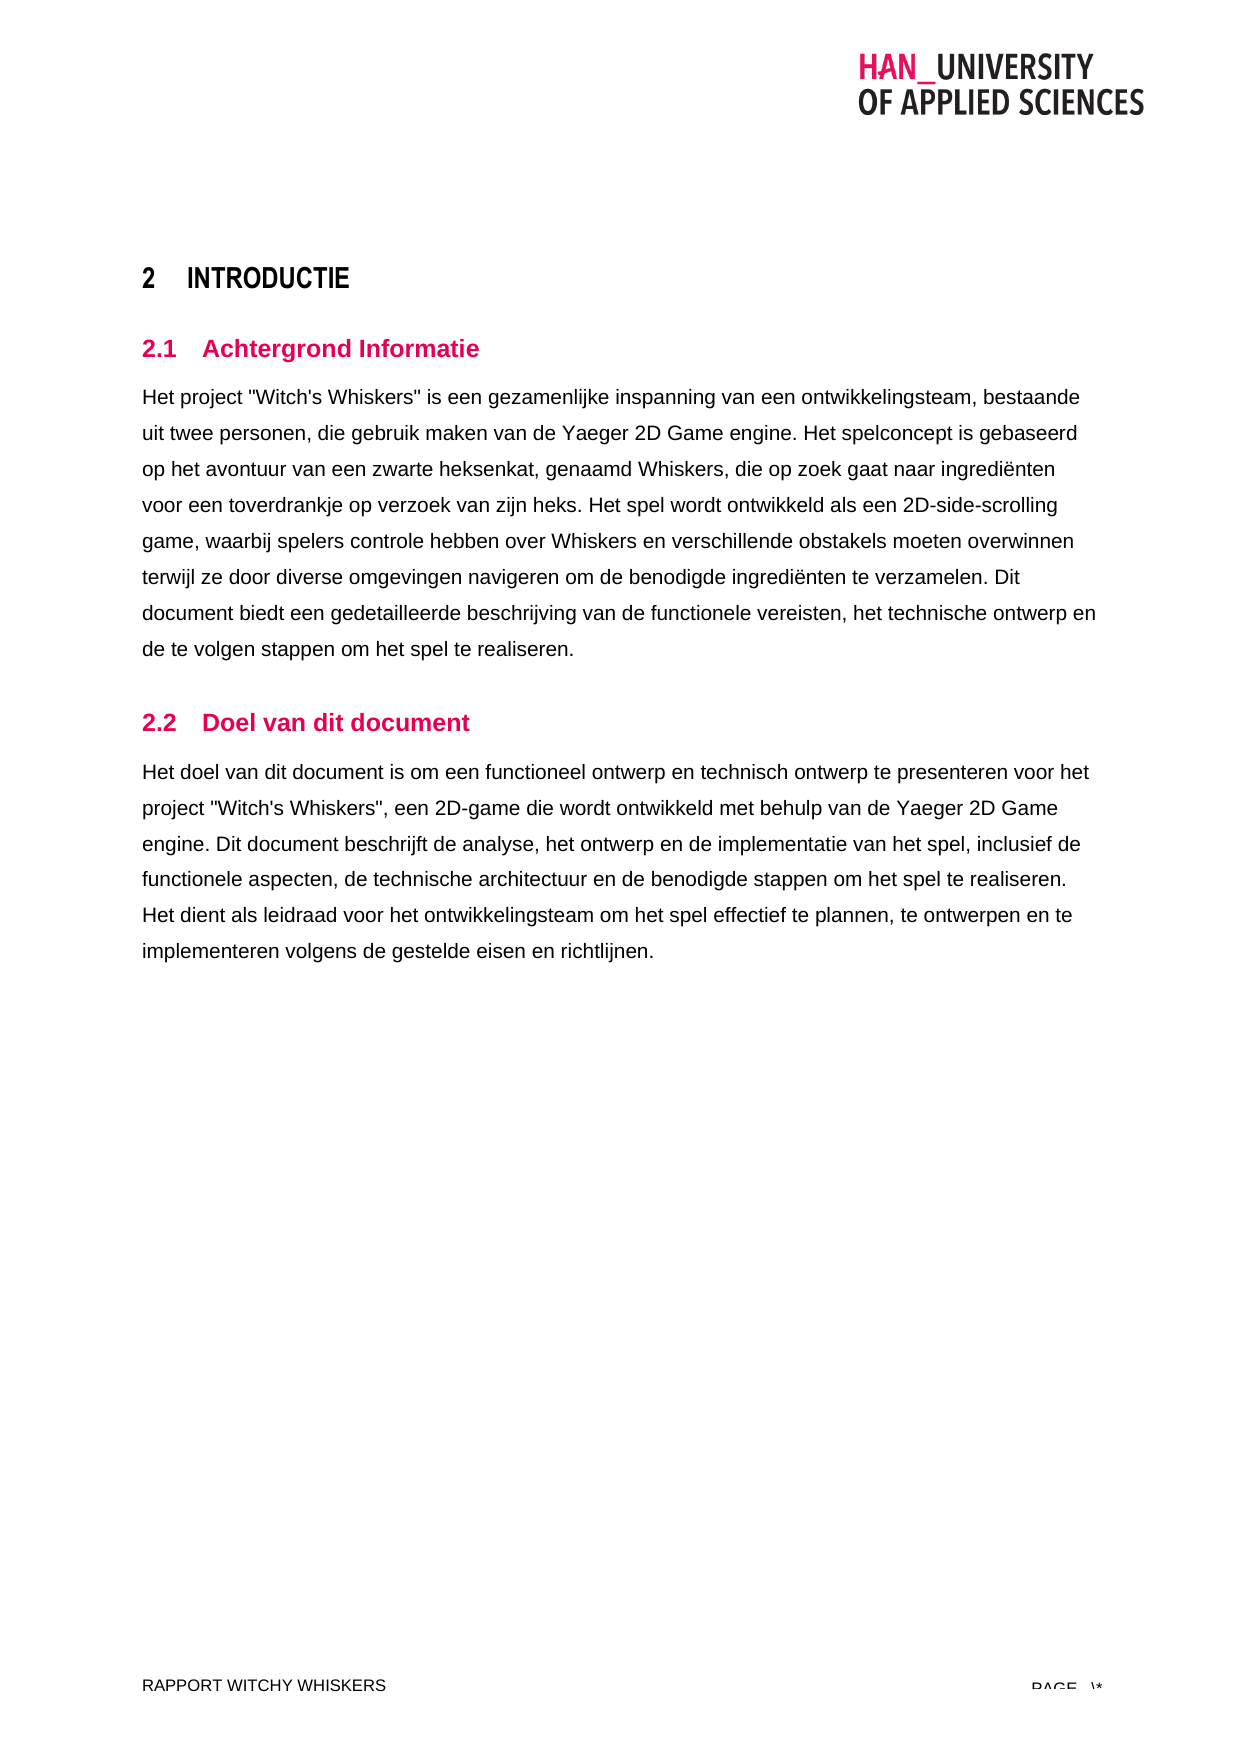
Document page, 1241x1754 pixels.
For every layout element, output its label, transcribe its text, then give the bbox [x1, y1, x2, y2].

picture [805, 0, 1198, 169]
subtitle Introductie [142, 261, 1098, 295]
text Het doel van dit document is om een functioneel ontwerp en technisch ontwerp te presenteren voor het project "Witch's Whiskers", een 2D-game die wordt ontwikkeld met behulp van de Yaeger 2D Game engine. Dit document beschrijft de analyse, het ontwerp en de implementatie van het spel, inclusief de functionele aspecten, de technische architectuur en de benodigde stappen om het spel te realiseren. Het dient als leidraad voor het ontwikkelingsteam om het spel effectief te plannen, te ontwerpen en te implementeren volgens de gestelde eisen en richtlijnen. [142, 759, 1098, 963]
subtitle Doel van dit document [142, 708, 1098, 737]
text Het project "Witch's Whiskers" is een gezamenlijke inspanning van een ontwikkelingsteam, bestaande uit twee personen, die gebruik maken van de Yaeger 2D Game engine. Het spelconcept is gebaseerd op het avontuur van een zwarte heksenkat, genaamd Whiskers, die op zoek gaat naar ingrediënten voor een toverdrankje op verzoek van zijn heks. Het spel wordt ontwikkeld als een 2D-side-scrolling game, waarbij spelers controle hebben over Whiskers en verschillende obstakels moeten overwinnen terwijl ze door diverse omgevingen navigeren om de benodigde ingrediënten te verzamelen. Dit document biedt een gedetailleerde beschrijving van de functionele vereisten, het technische ontwerp en de te volgen stappen om het spel te realiseren. [142, 385, 1098, 661]
subtitle Achtergrond Informatie [142, 334, 1098, 363]
